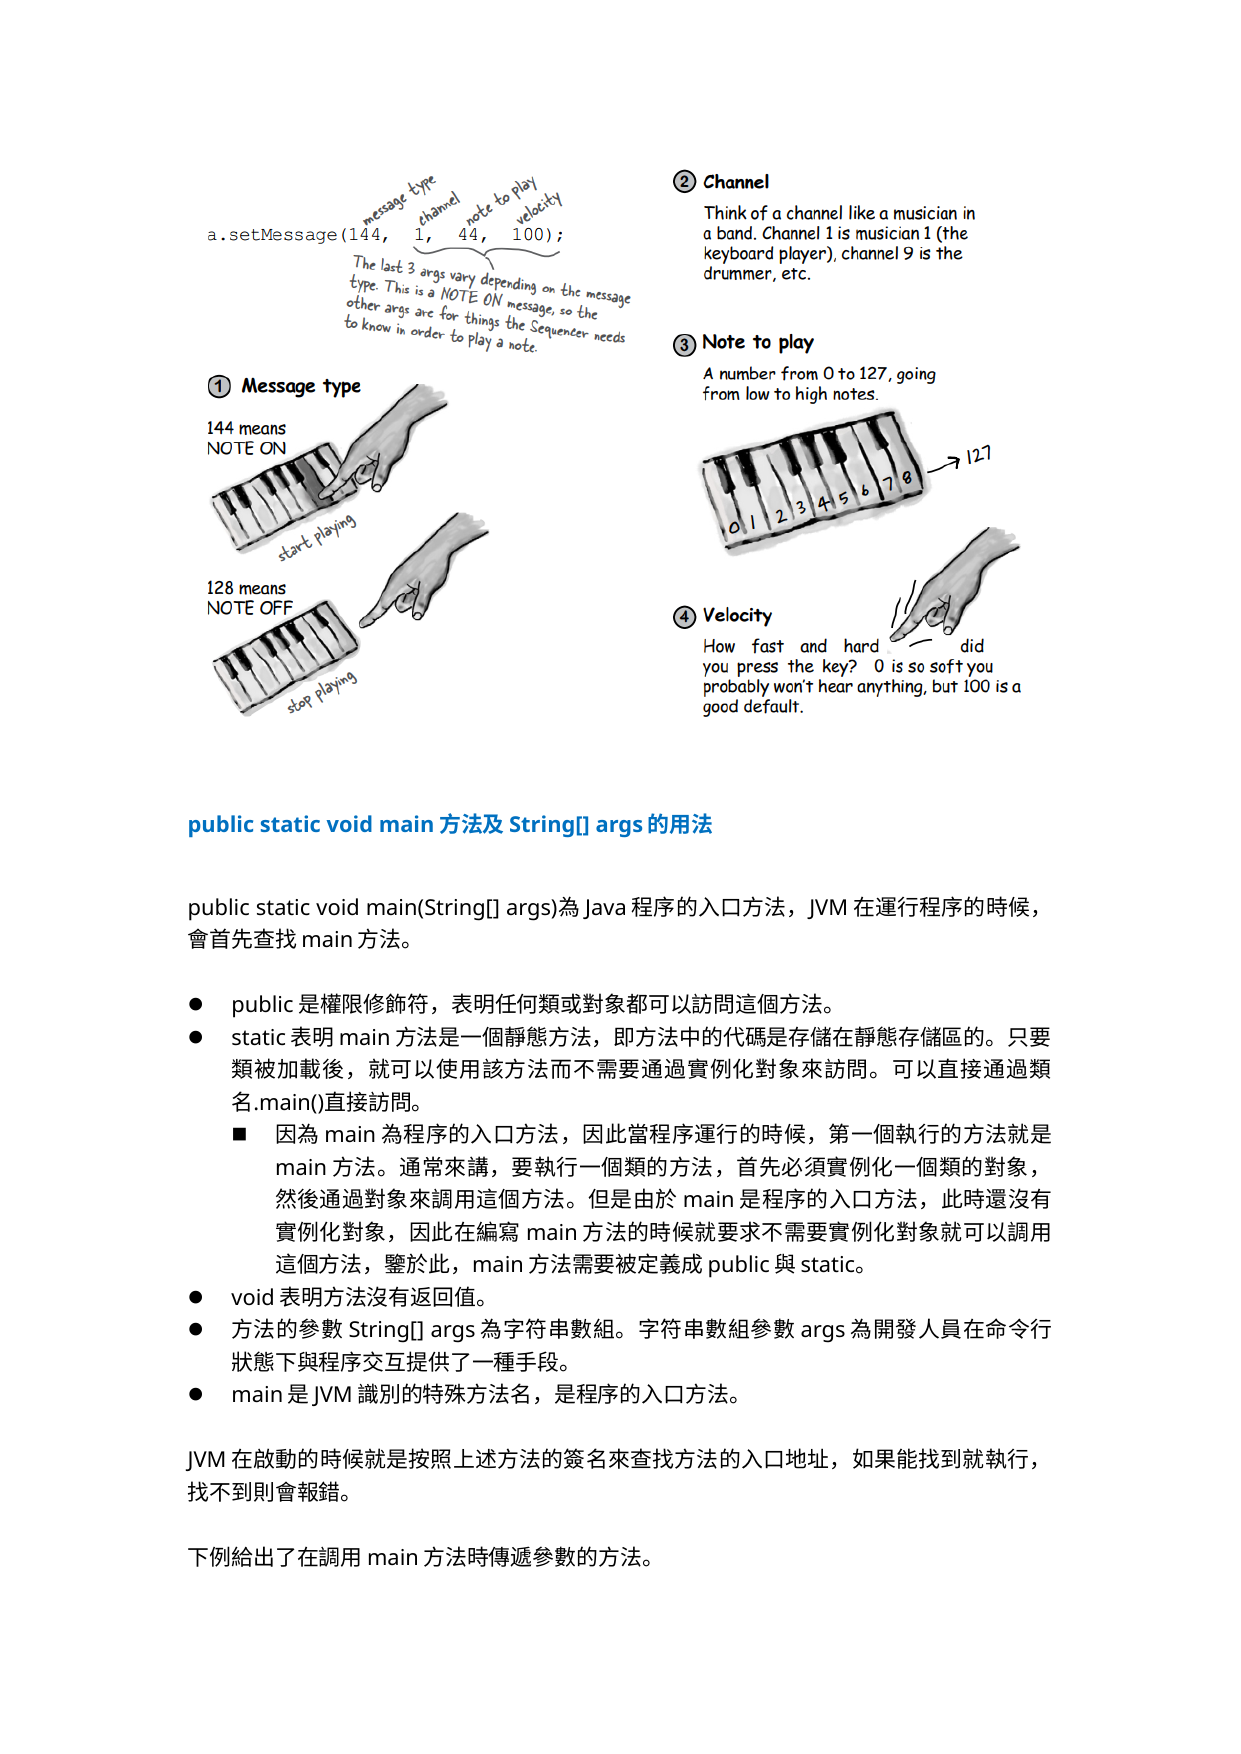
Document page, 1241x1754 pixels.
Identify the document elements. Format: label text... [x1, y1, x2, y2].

text 下例給出了在調用main方法時傳遞參數的方法。 [187, 1539, 1053, 1572]
subtitle public static void main方法及String[] args的用法 [187, 807, 1053, 839]
list static表明main方法是一個靜態方法，即方法中的代碼是存儲在靜態存儲區的。只要類被加載後，就可以使用該方法而不需要通過實例化對象來訪問。可以直接通過類名.main()直接訪問。 [187, 1019, 1053, 1117]
list main是JVM識別的特殊方法名，是程序的入口方法。 [187, 1377, 1053, 1409]
list void表明方法沒有返回值。 [187, 1279, 1053, 1312]
picture [187, 162, 1052, 725]
list 方法的參數String[] args為字符串數組。字符串數組參數args為開發人員在命令行狀態下與程序交互提供了一種手段。 [187, 1312, 1053, 1377]
text public static void main(String[] args)為Java程序的入口方法，JVM在運行程序的時候，會首先查找main方法。 [187, 889, 1053, 954]
text JVM在啟動的時候就是按照上述方法的簽名來查找方法的入口地址，如果能找到就執行，找不到則會報錯。 [187, 1442, 1053, 1507]
list 因為main為程序的入口方法，因此當程序運行的時候，第一個執行的方法就是main方法。通常來講，要執行一個類的方法，首先必須實例化一個類的對象，然後通過對象來調用這個方法。但是由於main是程序的入口方法，此時還沒有實例化對象，因此在編寫main方法的時候就要求不需要實例化對象就可以調用這個方法，鑒於此，main方法需要被定義成public與static。 [231, 1117, 1053, 1279]
list public是權限修飾符，表明任何類或對象都可以訪問這個方法。 [187, 987, 1053, 1019]
